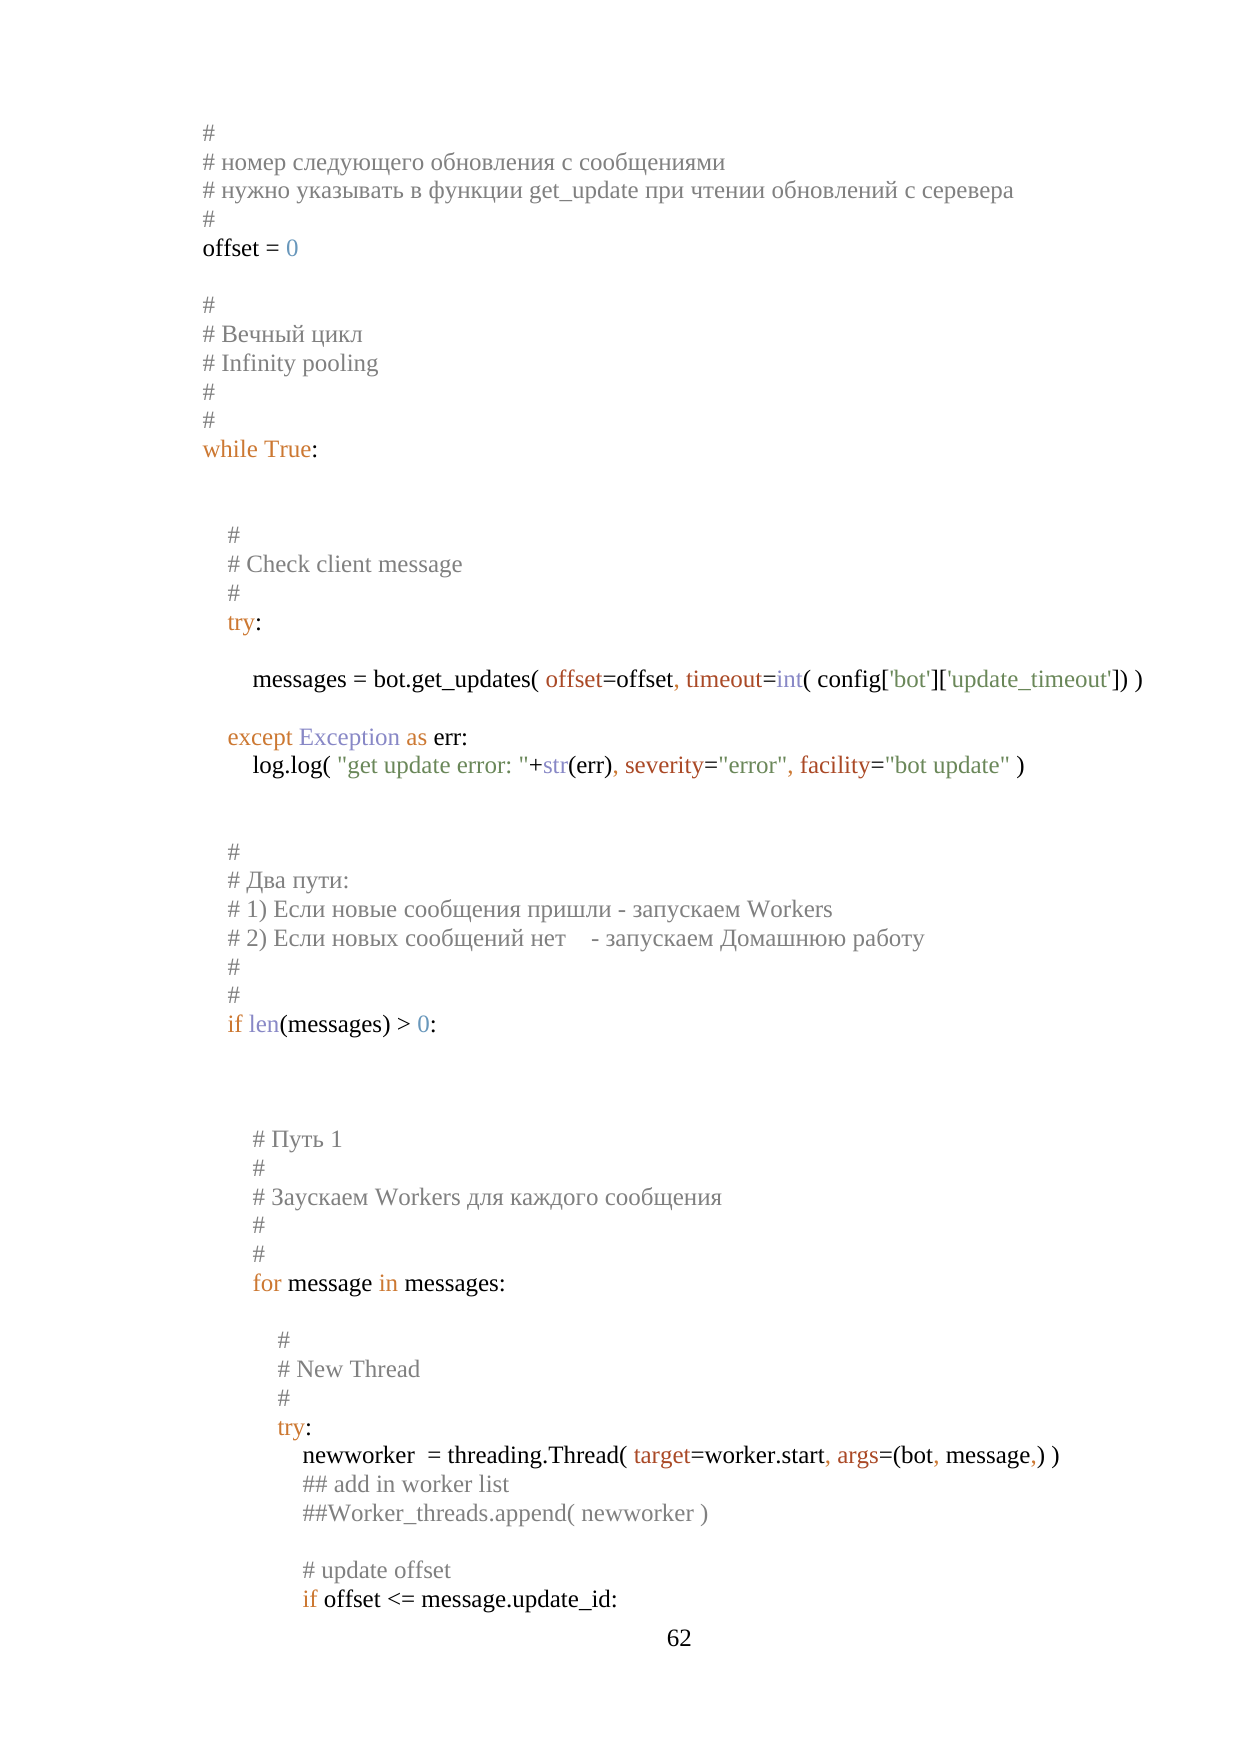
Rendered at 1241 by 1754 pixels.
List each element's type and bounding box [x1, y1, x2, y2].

text [177, 118, 1181, 1613]
